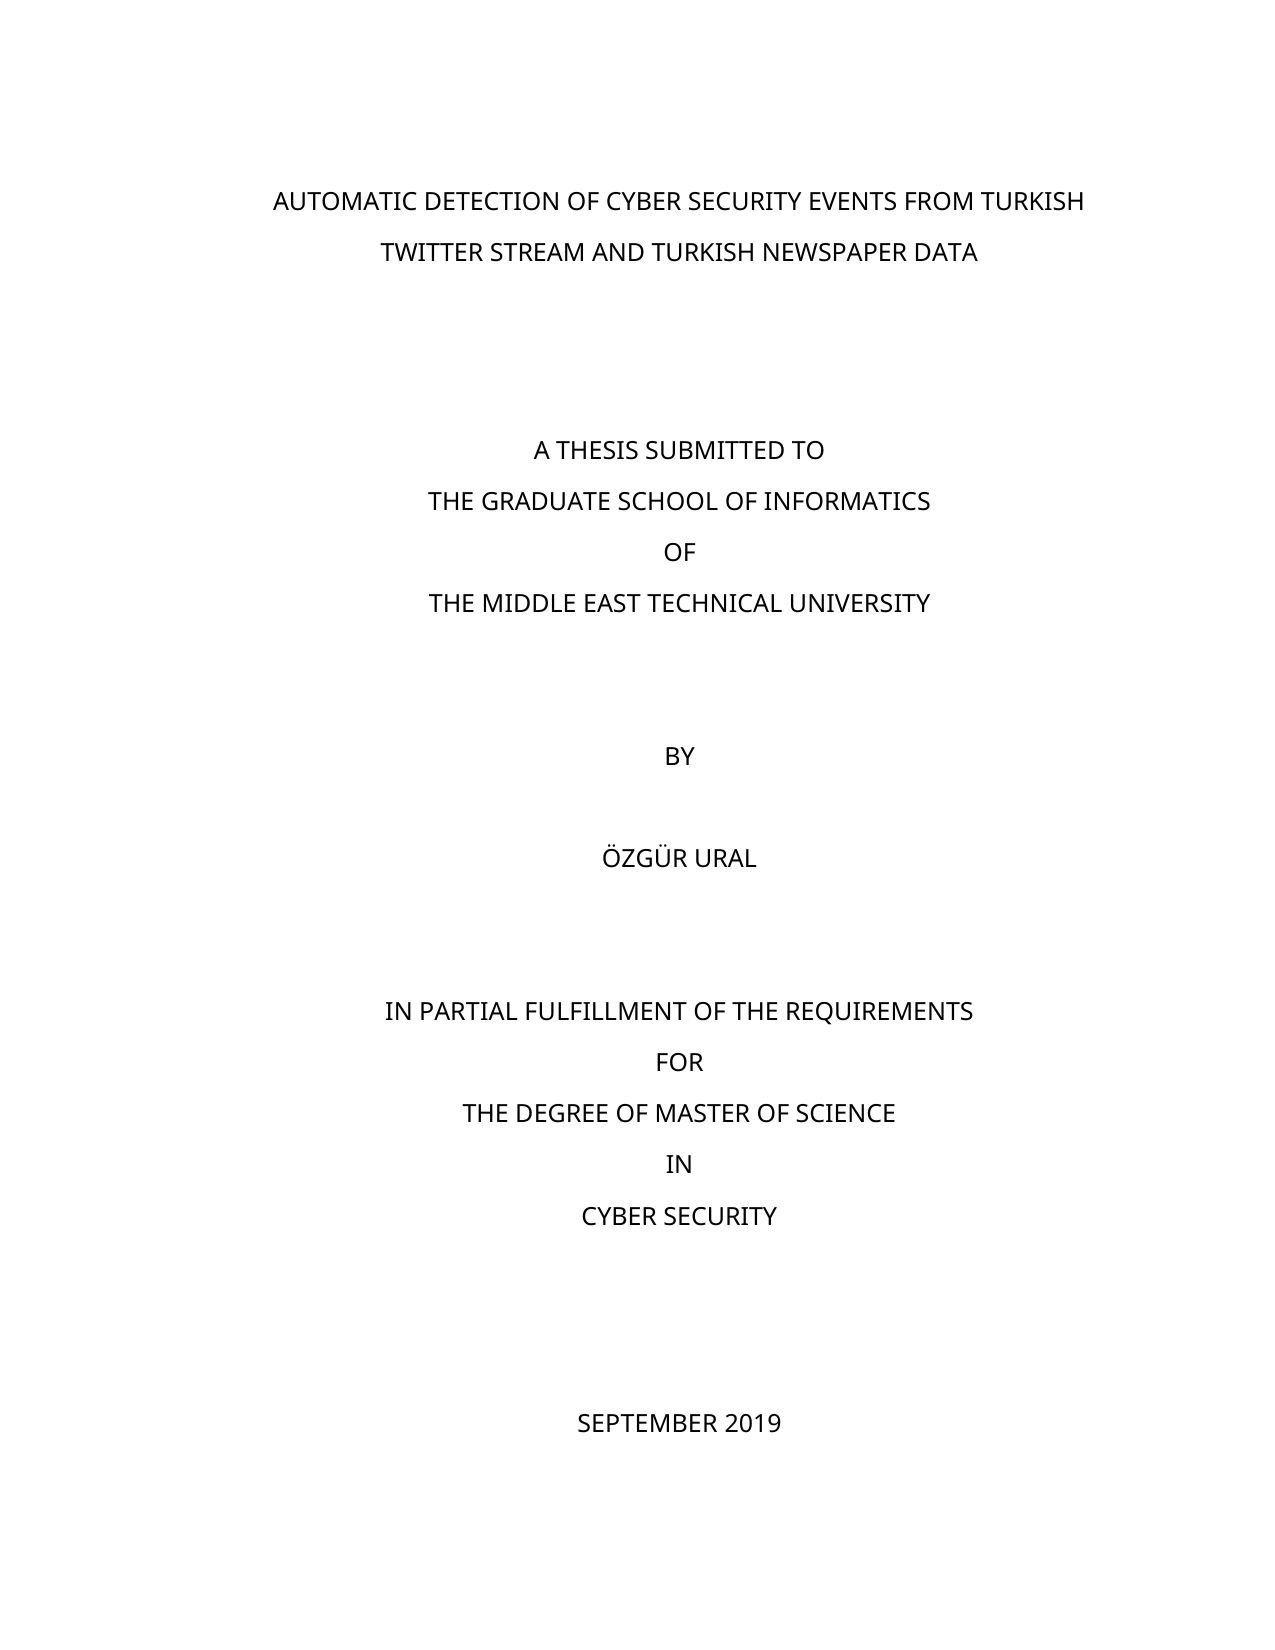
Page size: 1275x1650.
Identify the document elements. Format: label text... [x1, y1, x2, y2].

text AUTOMATIC DETECTION OF CYBER SECURITY EVENTS FROM TURKISH TWITTER STREAM AND TURKISH NEWSPAPER DATA [236, 184, 1122, 269]
text CYBER SECURITY [236, 1198, 1122, 1232]
text IN [236, 1147, 1122, 1181]
text SEPTEMBER 2019 [236, 1406, 1122, 1440]
text THE GRADUATE SCHOOL OF INFORMATICS [236, 483, 1122, 518]
text OF [236, 534, 1122, 569]
text THE DEGREE OF MASTER OF SCIENCE [236, 1096, 1122, 1130]
text THE MIDDLE EAST TECHNICAL UNIVERSITY [236, 586, 1122, 620]
text FOR [236, 1045, 1122, 1079]
text A THESIS SUBMITTED TO [236, 432, 1122, 467]
text IN PARTIAL FULFILLMENT OF THE REQUIREMENTS [236, 994, 1122, 1028]
text BY [236, 739, 1122, 773]
text ÖZGÜR URAL [236, 841, 1122, 875]
